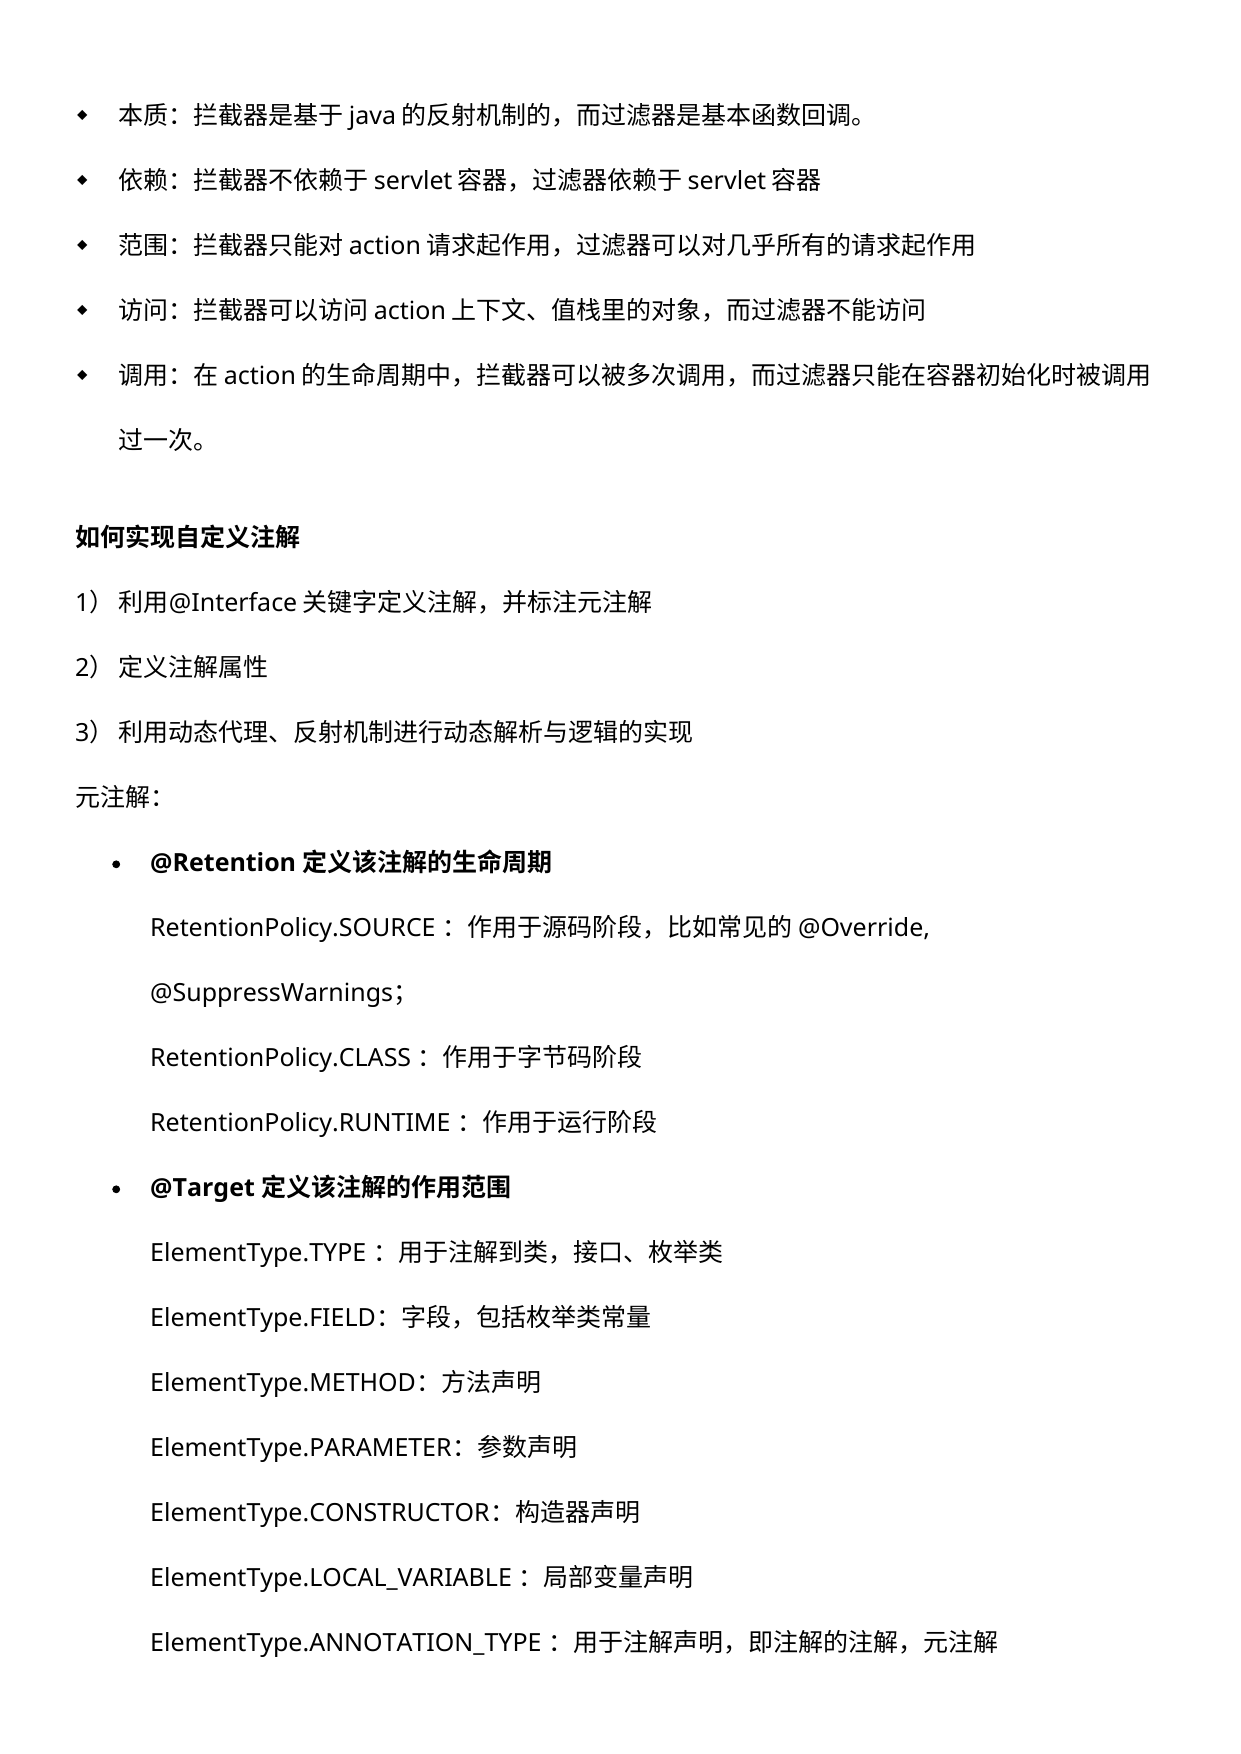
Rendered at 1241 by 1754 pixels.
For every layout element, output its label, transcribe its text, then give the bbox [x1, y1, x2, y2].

list 依赖：拦截器不依赖于servlet容器，过滤器依赖于servlet容器 [75, 146, 1165, 211]
list 利用动态代理、反射机制进行动态解析与逻辑的实现 [75, 698, 1165, 763]
text RetentionPolicy.RUNTIME ：作用于运行阶段 [150, 1088, 1165, 1153]
text 元注解： [75, 763, 1165, 828]
list @Retention 定义该注解的生命周期 [112, 828, 1165, 893]
text RetentionPolicy.SOURCE ：作用于源码阶段，比如常见的 @Override, @SuppressWarnings； [150, 893, 1165, 1023]
text ElementType.PARAMETER：参数声明 [150, 1413, 1165, 1478]
text ElementType.FIELD：字段，包括枚举类常量 [150, 1283, 1165, 1348]
text ElementType.CONSTRUCTOR：构造器声明 [150, 1478, 1165, 1543]
text RetentionPolicy.CLASS ：作用于字节码阶段 [150, 1023, 1165, 1088]
text ElementType.LOCAL_VARIABLE ：局部变量声明 [150, 1543, 1165, 1608]
text ElementType.TYPE ：用于注解到类，接口、枚举类 [150, 1218, 1165, 1283]
list 范围：拦截器只能对action请求起作用，过滤器可以对几乎所有的请求起作用 [75, 211, 1165, 276]
subtitle 如何实现自定义注解 [75, 503, 1165, 568]
text ElementType.ANNOTATION_TYPE ：用于注解声明，即注解的注解，元注解 [150, 1608, 1165, 1673]
text ElementType.METHOD：方法声明 [150, 1348, 1165, 1413]
list 利用@Interface关键字定义注解，并标注元注解 [75, 568, 1165, 633]
list 访问：拦截器可以访问action上下文、值栈里的对象，而过滤器不能访问 [75, 276, 1165, 341]
list 本质：拦截器是基于java的反射机制的，而过滤器是基本函数回调。 [75, 81, 1165, 146]
list @Target 定义该注解的作用范围 [112, 1153, 1165, 1218]
list 定义注解属性 [75, 633, 1165, 698]
list 调用：在action的生命周期中，拦截器可以被多次调用，而过滤器只能在容器初始化时被调用过一次。 [75, 341, 1165, 471]
